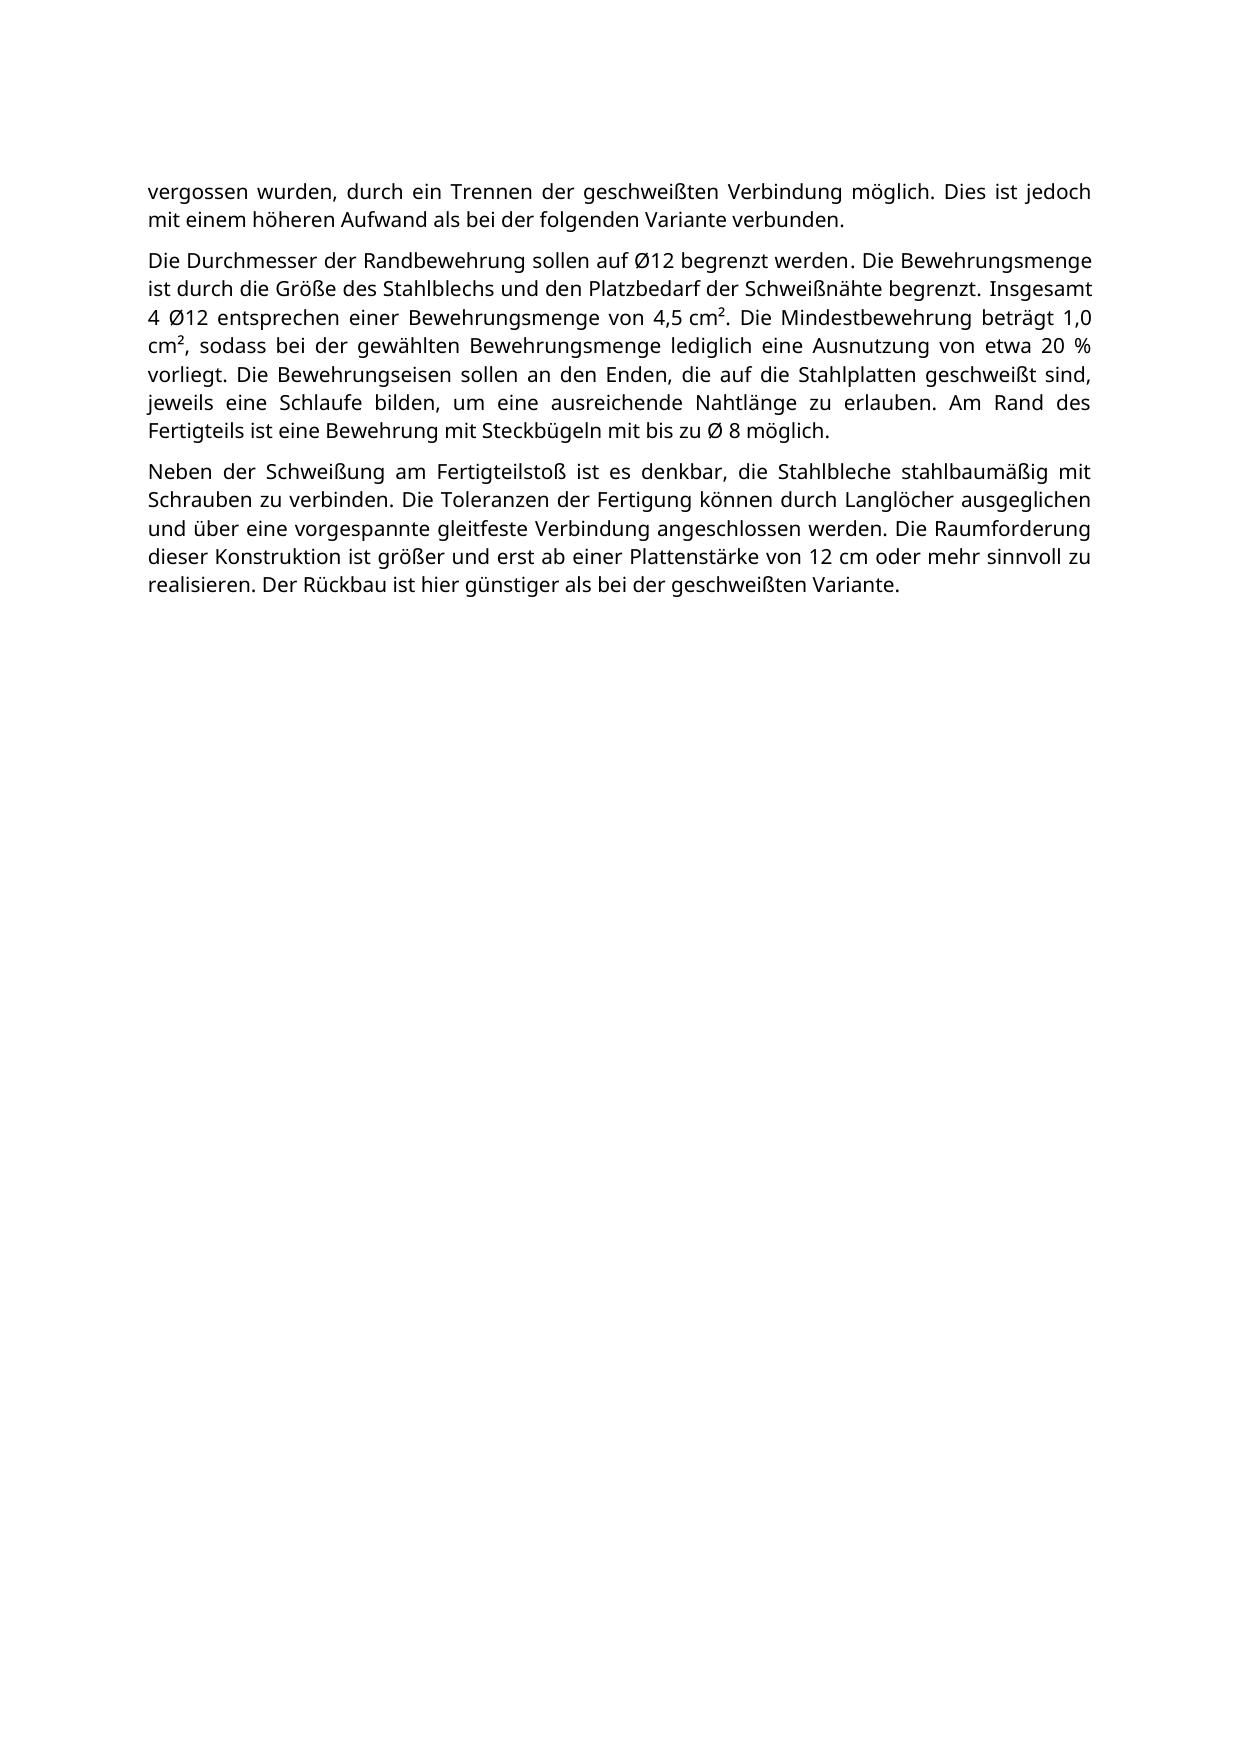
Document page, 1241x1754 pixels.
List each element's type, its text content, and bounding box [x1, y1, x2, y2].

text Die Durchmesser der Randbewehrung sollen auf Ø12 begrenzt werden. Die Bewehrungsmenge ist durch die Größe des Stahlblechs und den Platzbedarf der Schweißnähte begrenzt. Insgesamt 4 Ø12 entsprechen einer Bewehrungsmenge von 4,5 cm². Die Mindestbewehrung beträgt 1,0 cm², sodass bei der gewählten Bewehrungsmenge lediglich eine Ausnutzung von etwa 20 % vorliegt. Die Bewehrungseisen sollen an den Enden, die auf die Stahlplatten geschweißt sind, jeweils eine Schlaufe bilden, um eine ausreichende Nahtlänge zu erlauben. Am Rand des Fertigteils ist eine Bewehrung mit Steckbügeln mit bis zu Ø 8 möglich. [148, 246, 1092, 445]
text Neben der Schweißung am Fertigteilstoß ist es denkbar, die Stahlbleche stahlbaumäßig mit Schrauben zu verbinden. Die Toleranzen der Fertigung können durch Langlöcher ausgeglichen und über eine vorgespannte gleitfeste Verbindung angeschlossen werden. Die Raumforderung dieser Konstruktion ist größer und erst ab einer Plattenstärke von 12 cm oder mehr sinnvoll zu realisieren. Der Rückbau ist hier günstiger als bei der geschweißten Variante. [148, 457, 1092, 599]
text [148, 177, 1092, 234]
